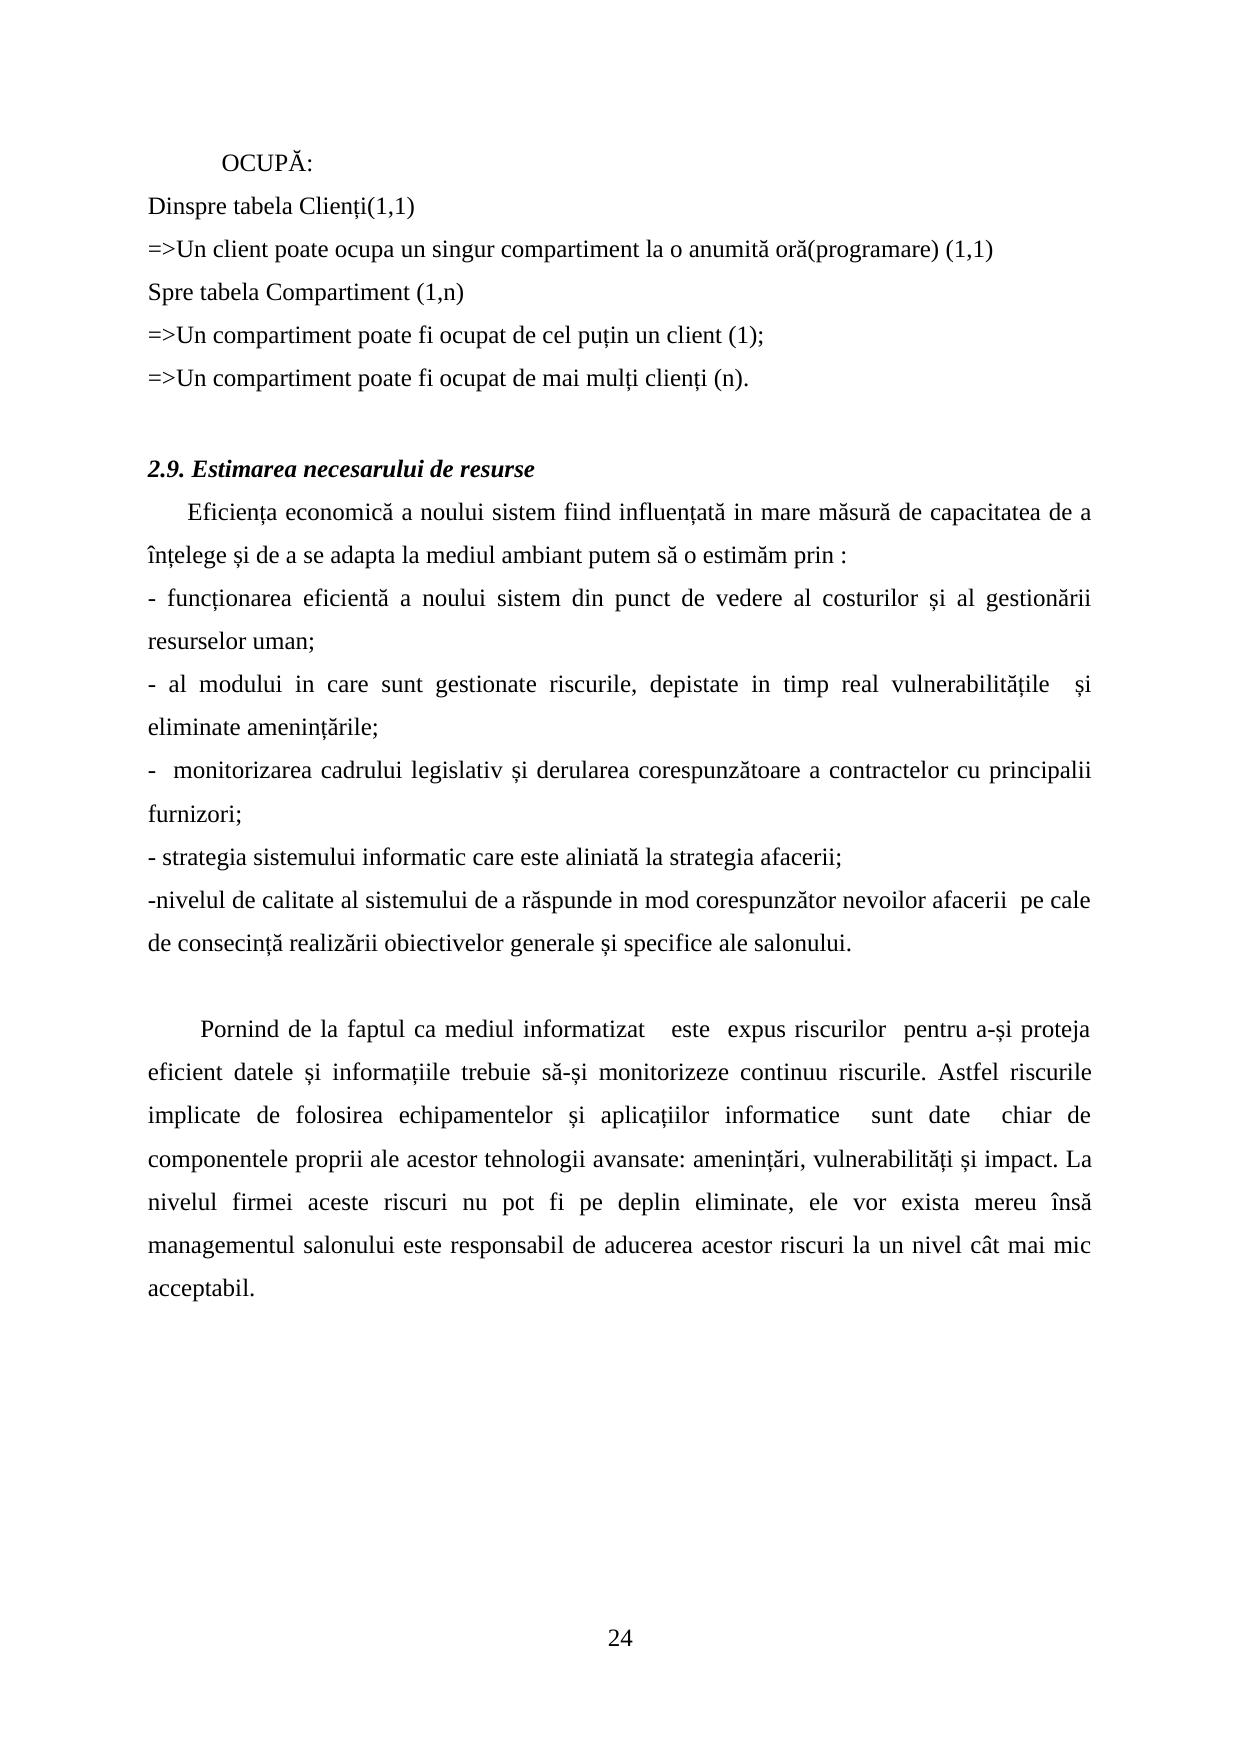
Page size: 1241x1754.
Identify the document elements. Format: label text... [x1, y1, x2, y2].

text =>Un compartiment poate fi ocupat de mai mulți clienți (n). [148, 363, 1093, 392]
text -nivelul de calitate al sistemului de a răspunde in mod corespunzător nevoilor afacerii pe cale de consecință realizării obiectivelor generale și specifice ale salonului. [148, 885, 1093, 957]
text Pornind de la faptul ca mediul informatizat este expus riscurilor pentru a-și proteja eficient datele și informațiile trebuie să-și monitorizeze continuu riscurile. Astfel riscurile implicate de folosirea echipamentelor și aplicațiilor informatice sunt date chiar de componentele proprii ale acestor tehnologii avansate: amenințări, vulnerabilități și impact. La nivelul firmei aceste riscuri nu pot fi pe deplin eliminate, ele vor exista mereu însă managementul salonului este responsabil de aducerea acestor riscuri la un nivel cât mai mic acceptabil. [148, 1014, 1093, 1302]
text - funcționarea eficientă a noului sistem din punct de vedere al costurilor și al gestionării resurselor uman; [148, 583, 1093, 655]
text - al modului in care sunt gestionate riscurile, depistate in timp real vulnerabilitățile și eliminate amenințările; [148, 669, 1093, 741]
text =>Un client poate ocupa un singur compartiment la o anumită oră(programare) (1,1) [148, 234, 1093, 263]
text =>Un compartiment poate fi ocupat de cel puțin un client (1); [148, 320, 1093, 349]
text - monitorizarea cadrului legislativ și derularea corespunzătoare a contractelor cu principalii furnizori; [148, 756, 1093, 827]
text - strategia sistemului informatic care este aliniată la strategia afacerii; [148, 842, 1093, 871]
text Eficiența economică a noului sistem fiind influențată in mare măsură de capacitatea de a înțelege și de a se adapta la mediul ambiant putem să o estimăm prin : [148, 497, 1093, 569]
subtitle 2.9. Estimarea necesarului de resurse [148, 454, 1093, 482]
text Spre tabela Compartiment (1,n) [148, 277, 1093, 306]
text Dinspre tabela Clienți(1,1) [148, 191, 1093, 219]
text  OCUPĂ: [148, 148, 1093, 176]
